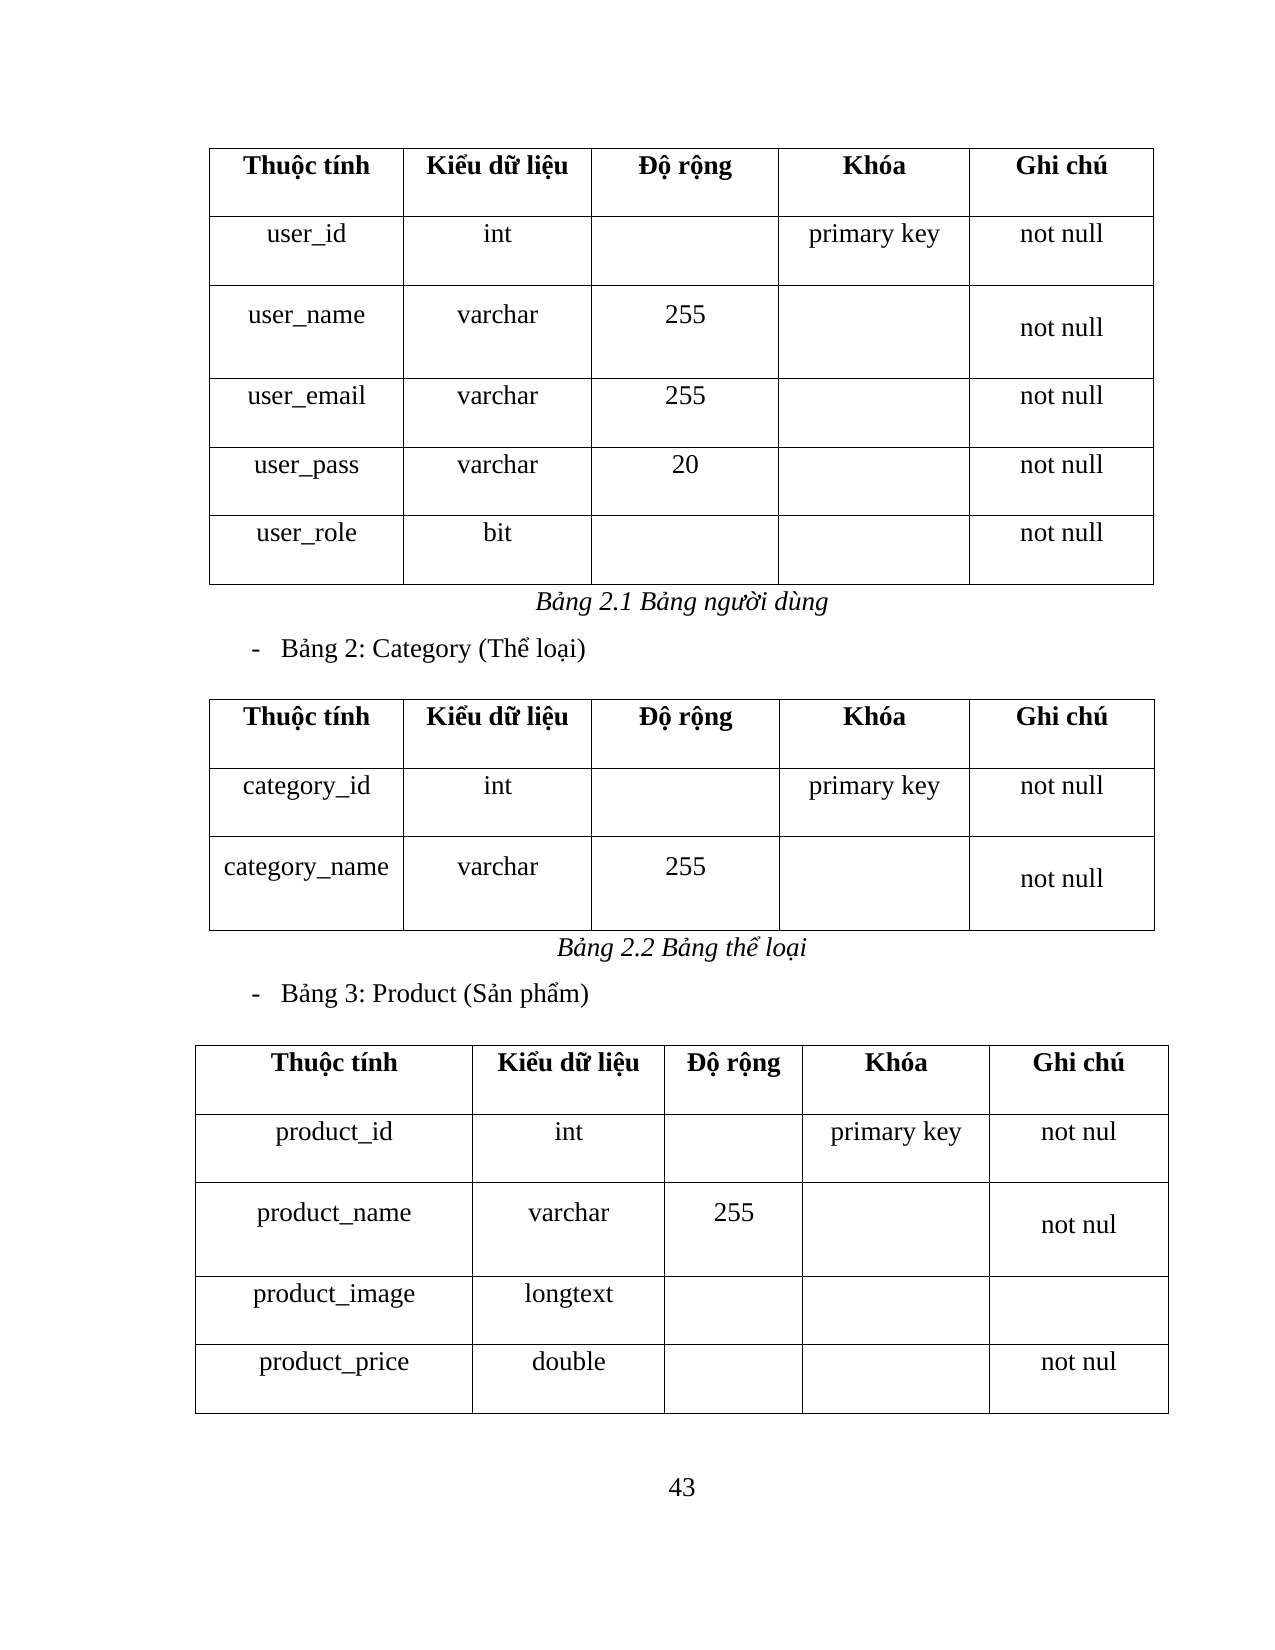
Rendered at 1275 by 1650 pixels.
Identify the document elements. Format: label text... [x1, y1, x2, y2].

table_cell product_price [196, 1345, 472, 1413]
table_cell [665, 1345, 802, 1413]
list Bảng 2.2 Bảng thể loại [207, 931, 1157, 962]
list Bảng 3: Product (Sản phẩm) [251, 977, 1157, 1009]
table_cell product_id [196, 1115, 472, 1182]
table_cell user_id [210, 217, 403, 285]
table_cell 255 [592, 379, 778, 447]
table_cell [592, 516, 778, 584]
table_header Ghi chú [990, 1046, 1168, 1113]
table_cell [803, 1183, 989, 1276]
table_cell 255 [665, 1183, 802, 1276]
table_cell 255 [592, 286, 778, 378]
table_header Ghi chú [970, 149, 1153, 216]
table_cell double [473, 1345, 664, 1413]
table_cell [803, 1277, 989, 1344]
table_header Thuộc tính [210, 149, 403, 216]
table_header Độ rộng [665, 1046, 802, 1113]
table_cell not nul [990, 1115, 1168, 1182]
table_cell not null [970, 769, 1154, 836]
table_cell not nul [990, 1183, 1168, 1276]
table_cell primary key [780, 769, 969, 836]
table_cell not null [970, 379, 1153, 447]
table_header Khóa [803, 1046, 989, 1113]
table_cell not null [970, 448, 1153, 515]
table_cell 20 [592, 448, 778, 515]
table_cell varchar [404, 286, 591, 378]
table_cell [779, 516, 969, 584]
table_header Kiểu dữ liệu [404, 149, 591, 216]
table_cell [803, 1345, 989, 1413]
table_cell [665, 1277, 802, 1344]
table_header Khóa [780, 700, 969, 768]
table_cell int [473, 1115, 664, 1182]
table_cell user_pass [210, 448, 403, 515]
table_cell [779, 379, 969, 447]
table_cell user_name [210, 286, 403, 378]
table_header Kiểu dữ liệu [473, 1046, 664, 1113]
table_cell int [404, 769, 591, 836]
table_header Thuộc tính [196, 1046, 472, 1113]
table_cell varchar [473, 1183, 664, 1276]
table_cell [780, 837, 969, 930]
table_cell [990, 1277, 1168, 1344]
table_cell product_name [196, 1183, 472, 1276]
table_cell 255 [592, 837, 779, 930]
table_cell [592, 769, 779, 836]
list Bảng 2: Category (Thể loại) [251, 632, 1157, 663]
table_cell category_name [210, 837, 403, 930]
table_header Ghi chú [970, 700, 1154, 768]
table_cell user_role [210, 516, 403, 584]
table_cell primary key [779, 217, 969, 285]
table_cell user_email [210, 379, 403, 447]
table_cell category_id [210, 769, 403, 836]
table_cell [779, 448, 969, 515]
table_cell not null [970, 286, 1153, 378]
table_cell not nul [990, 1345, 1168, 1413]
table_cell [592, 217, 778, 285]
table_cell int [404, 217, 591, 285]
table_cell varchar [404, 837, 591, 930]
table_header Độ rộng [592, 700, 779, 768]
table_cell product_image [196, 1277, 472, 1344]
table_cell bit [404, 516, 591, 584]
table_cell longtext [473, 1277, 664, 1344]
table_cell not null [970, 837, 1154, 930]
table_header Kiểu dữ liệu [404, 700, 591, 768]
table_cell not null [970, 516, 1153, 584]
table_header Khóa [779, 149, 969, 216]
table_cell not null [970, 217, 1153, 285]
table_cell varchar [404, 379, 591, 447]
table_cell primary key [803, 1115, 989, 1182]
table_header Độ rộng [592, 149, 778, 216]
table_header Thuộc tính [210, 700, 403, 768]
table_cell [779, 286, 969, 378]
table_cell varchar [404, 448, 591, 515]
list Bảng 2.1 Bảng người dùng [207, 585, 1157, 616]
table_cell [665, 1115, 802, 1182]
